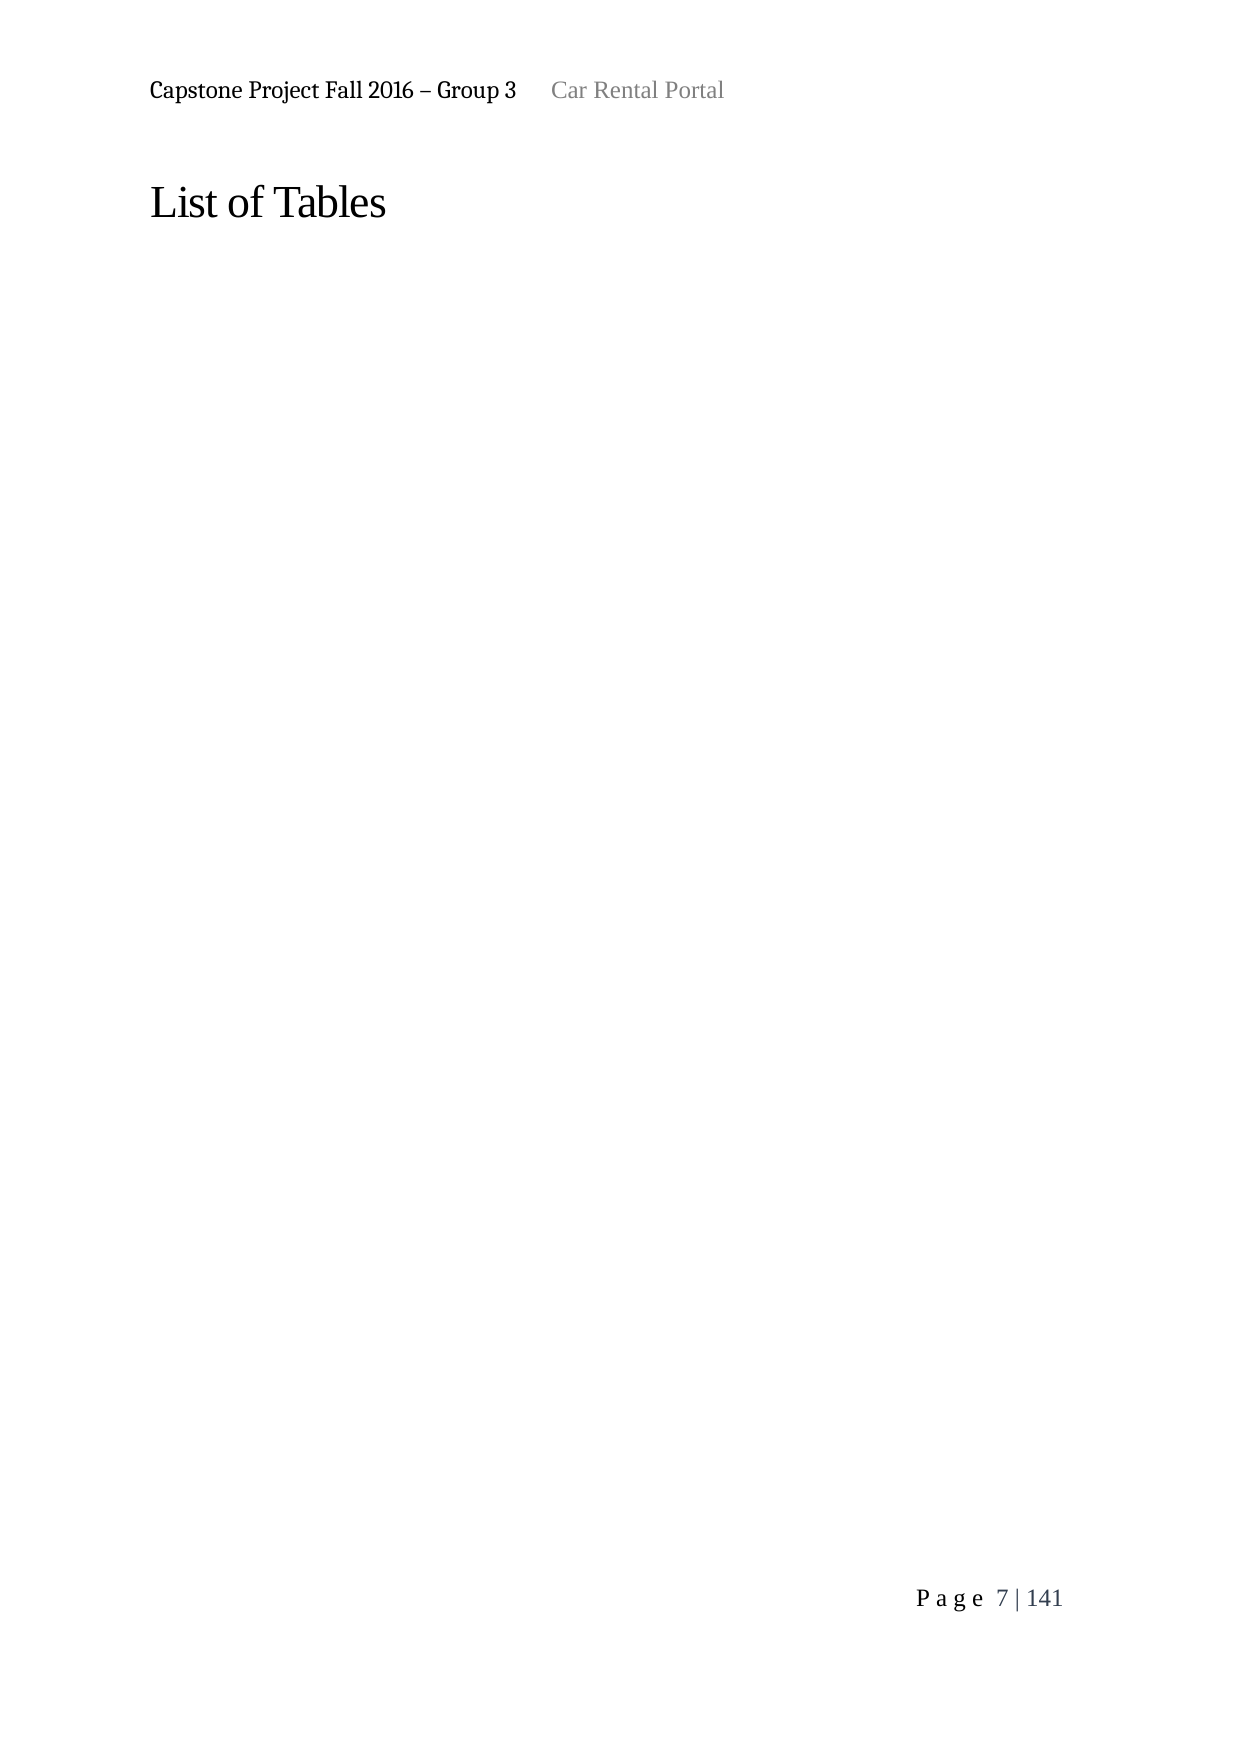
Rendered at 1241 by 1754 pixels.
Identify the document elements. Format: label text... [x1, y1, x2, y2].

title List of Tables [150, 175, 1090, 228]
